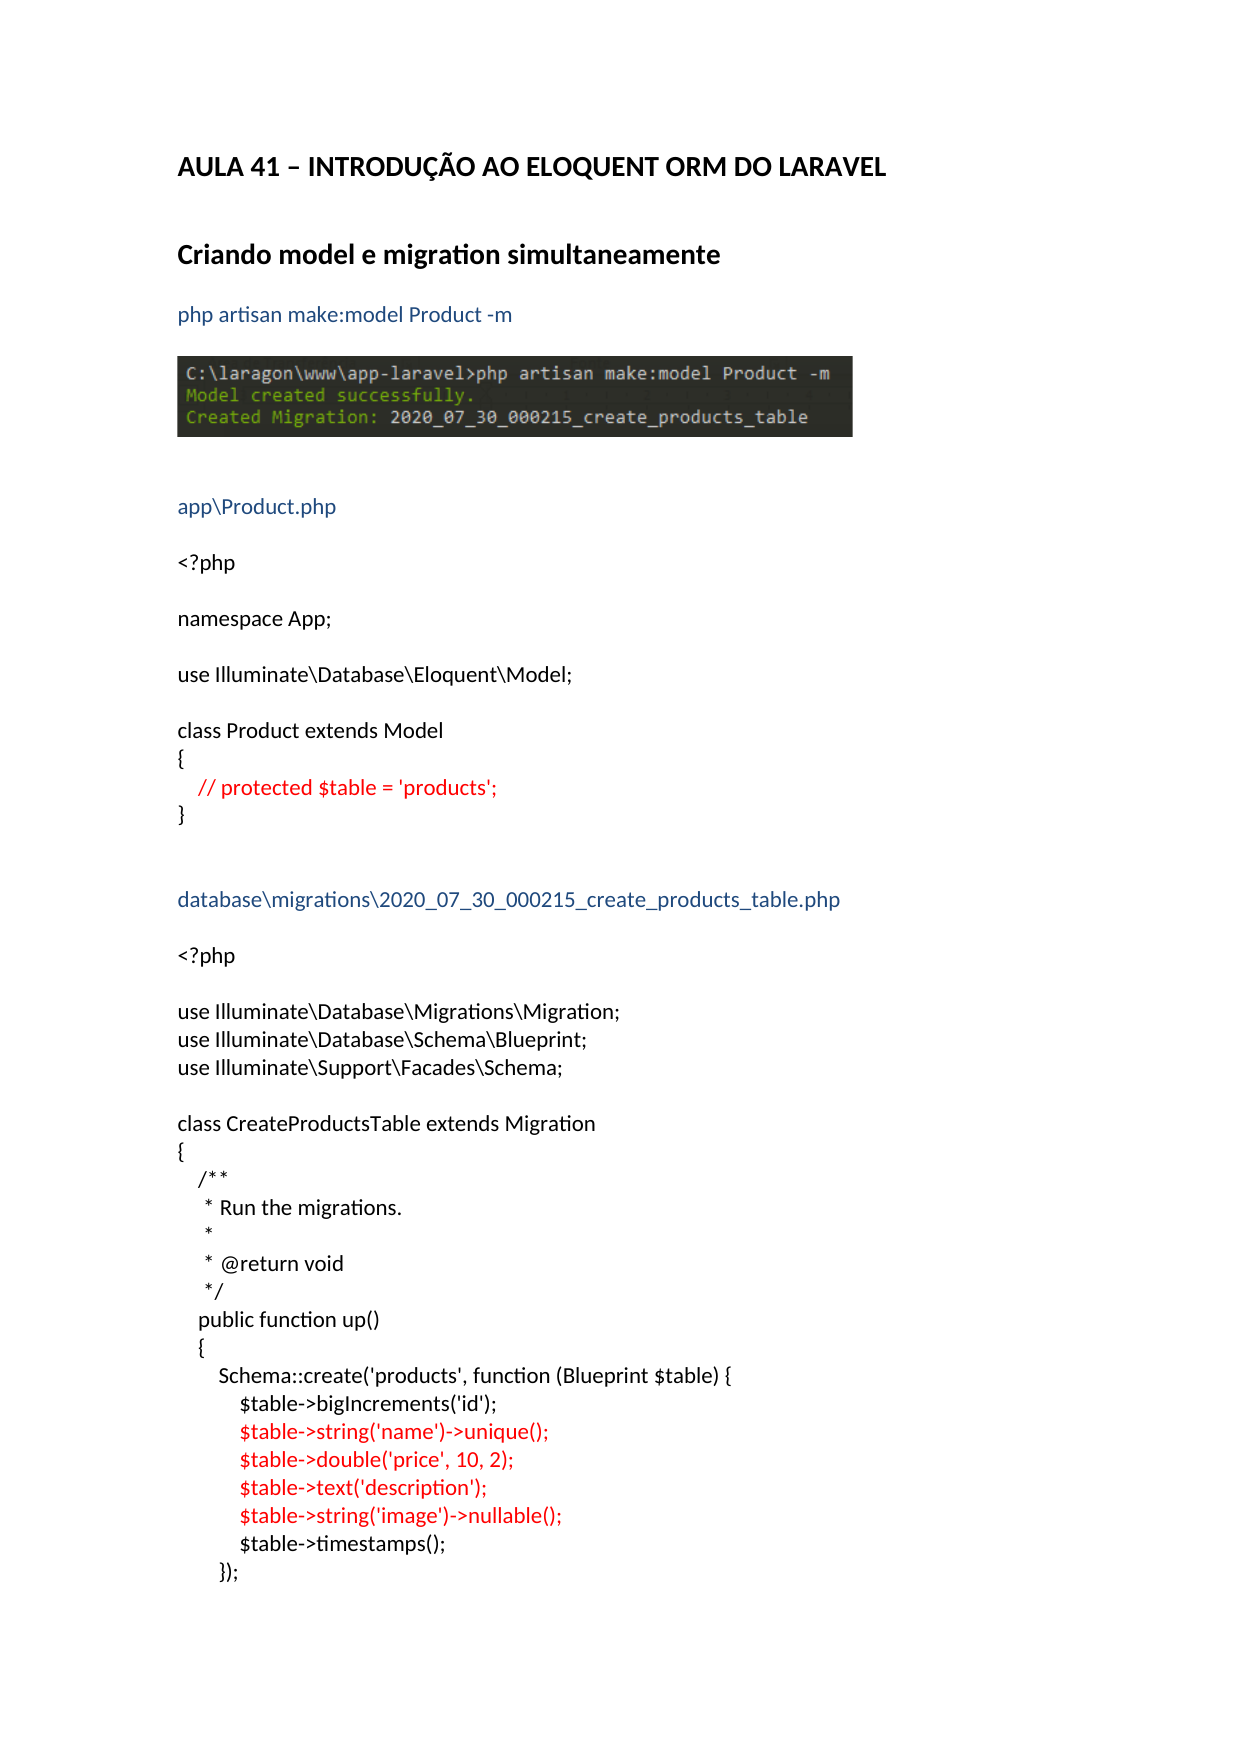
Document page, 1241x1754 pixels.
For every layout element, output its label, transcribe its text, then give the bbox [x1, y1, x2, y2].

text use Illuminate\Database\Migrations\Migration; [177, 997, 1063, 1025]
text class CreateProductsTable extends Migration [177, 1109, 1063, 1137]
text /** [177, 1165, 1063, 1193]
subtitle Criando model e migration simultaneamente [177, 236, 1063, 272]
text } [177, 801, 1063, 829]
text * @return void [177, 1249, 1063, 1277]
text $table->double('price', 10, 2); [177, 1445, 1063, 1473]
text use Illuminate\Database\Eloquent\Model; [177, 661, 1063, 688]
text // protected $table = 'products'; [177, 773, 1063, 801]
text app\Product.php [177, 492, 1063, 520]
text database\migrations\2020_07_30_000215_create_products_table.php [177, 885, 1063, 913]
text { [177, 1137, 1063, 1165]
text * Run the migrations. [177, 1193, 1063, 1221]
picture [177, 356, 853, 437]
text $table->bigIncrements('id'); [177, 1389, 1063, 1417]
text <?php [177, 548, 1063, 576]
text $table->string('name')->unique(); [177, 1417, 1063, 1445]
text php artisan make:model Product -m [177, 300, 1063, 328]
subtitle Aula 41 – Introdução ao Eloquent ORM do Laravel [177, 148, 1063, 183]
text public function up() [177, 1305, 1063, 1333]
text { [177, 744, 1063, 773]
text */ [177, 1277, 1063, 1305]
text use Illuminate\Support\Facades\Schema; [177, 1053, 1063, 1081]
text namespace App; [177, 604, 1063, 632]
text }); [177, 1557, 1063, 1585]
text * [177, 1221, 1063, 1249]
text class Product extends Model [177, 717, 1063, 744]
text $table->timestamps(); [177, 1529, 1063, 1557]
text use Illuminate\Database\Schema\Blueprint; [177, 1025, 1063, 1053]
text Schema::create('products', function (Blueprint $table) { [177, 1361, 1063, 1389]
text { [177, 1333, 1063, 1361]
text $table->text('description'); [177, 1473, 1063, 1501]
text $table->string('image')->nullable(); [177, 1501, 1063, 1529]
text <?php [177, 941, 1063, 969]
